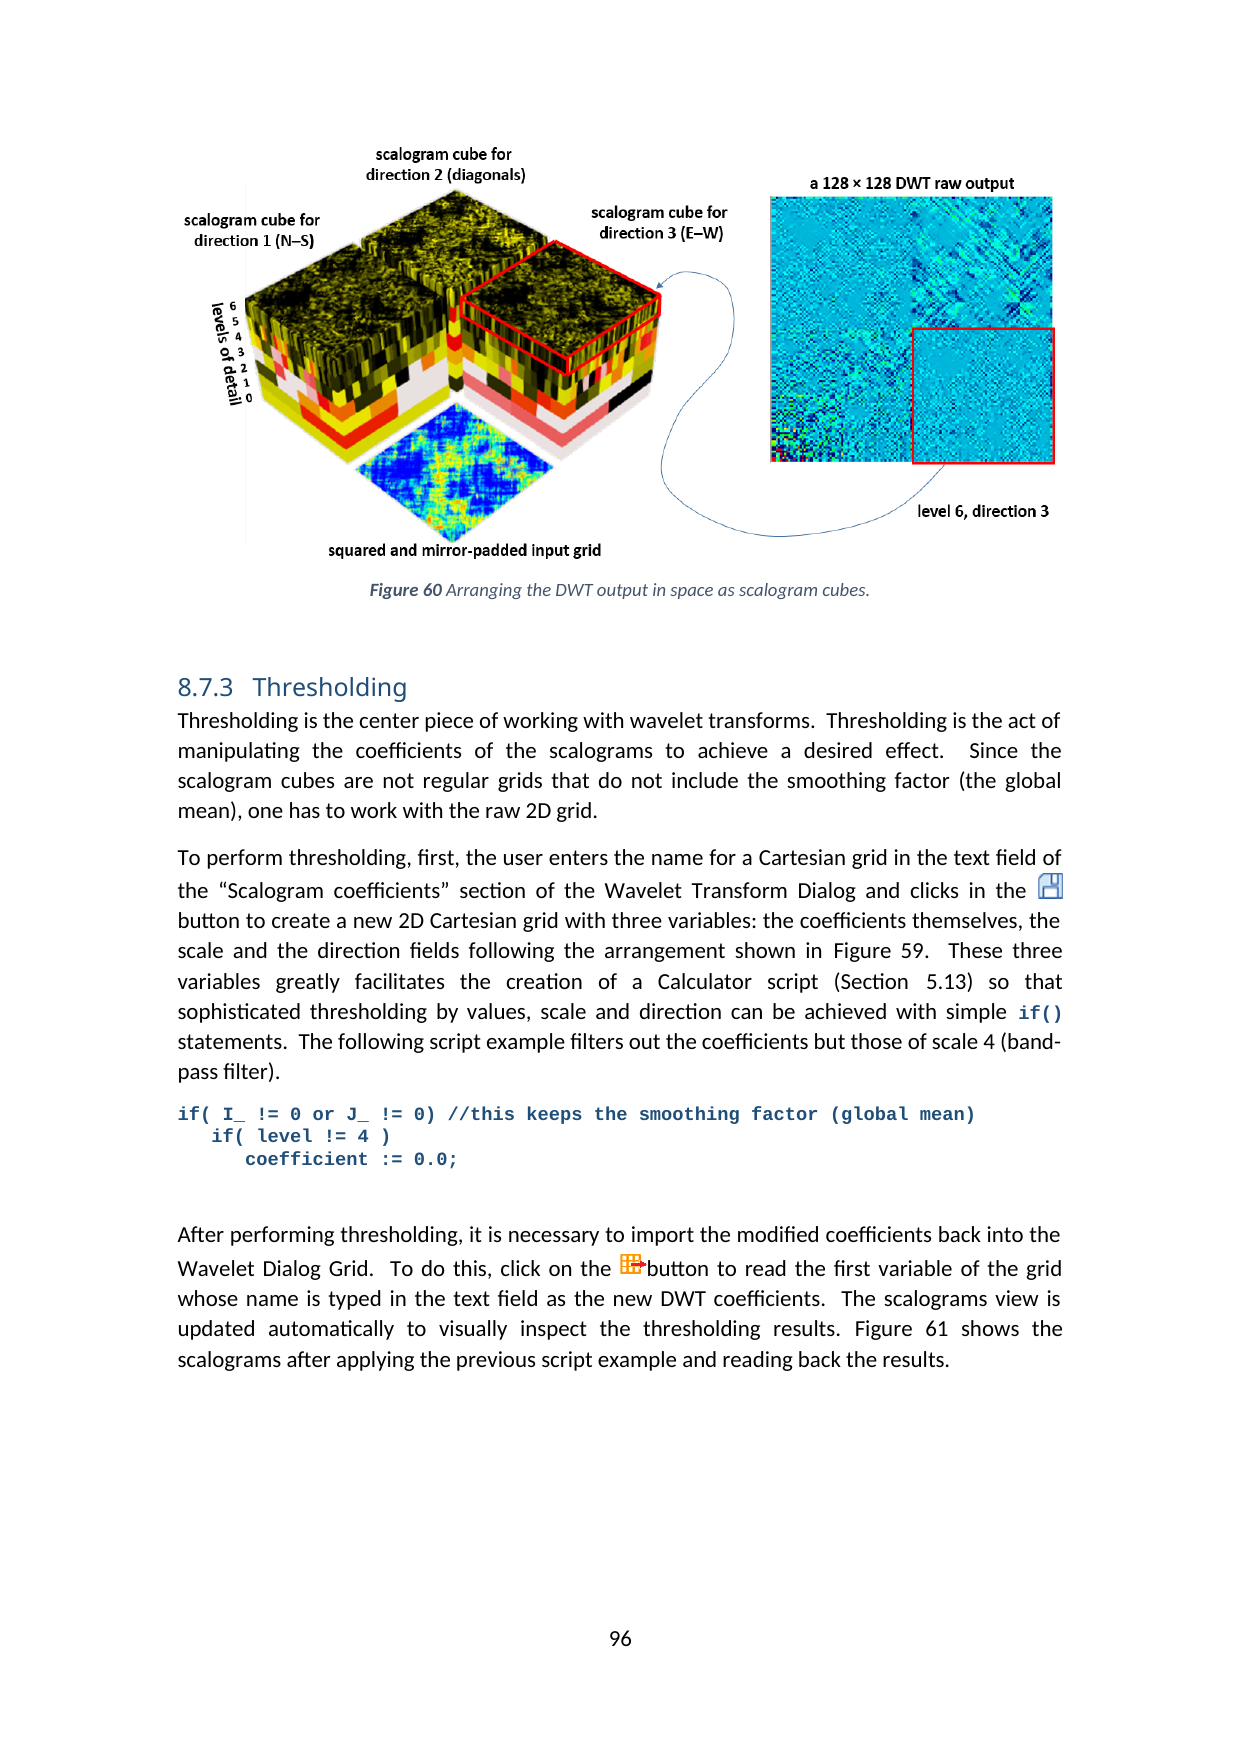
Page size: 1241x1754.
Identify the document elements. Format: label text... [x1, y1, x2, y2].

picture [620, 1250, 647, 1277]
text if( I_ != 0 or J_ != 0) //this keeps the smoothing factor (global mean) [177, 1104, 1063, 1126]
picture [1038, 873, 1063, 899]
text Thresholding is the center piece of working with wavelet transforms. Thresholding is the act of manipulating the coefficients of the scalograms to achieve a desired effect. Since the scalogram cubes are not regular grids that do not include the smoothing factor (the global mean), one has to work with the raw 2D grid. [177, 706, 1063, 825]
text coefficient := 0.0; [177, 1150, 1063, 1171]
subtitle Thresholding [177, 669, 1063, 703]
picture [177, 147, 1062, 560]
text if( level != 4 ) [177, 1127, 1063, 1148]
text To perform thresholding, first, the user enters the name for a Cartesian grid in the text field of the “Scalogram coefficients” section of the Wavelet Transform Dialog and clicks in the button to create a new 2D Cartesian grid with three variables: the coefficients themselves, the scale and the direction fields following the arrangement shown in Figure 59. These three variables greatly facilitates the creation of a Calculator script (Section 5.12) so that sophisticated thresholding by values, scale and direction can be achieved with simple if() statements. The following script example filters out the coefficients but those of scale 4 (band-pass filter). [177, 843, 1063, 1086]
text After performing thresholding, it is necessary to import the modified coefficients back into the Wavelet Dialog Grid. To do this, click on the button to read the first variable of the grid whose name is typed in the text field as the new DWT coefficients. The scalograms view is updated automatically to visually inspect the thresholding results. Figure 61 shows the scalograms after applying the previous script example and reading back the results. [177, 1220, 1063, 1373]
text Figure 60 Arranging the DWT output in space as scalogram cubes. [177, 579, 1063, 602]
